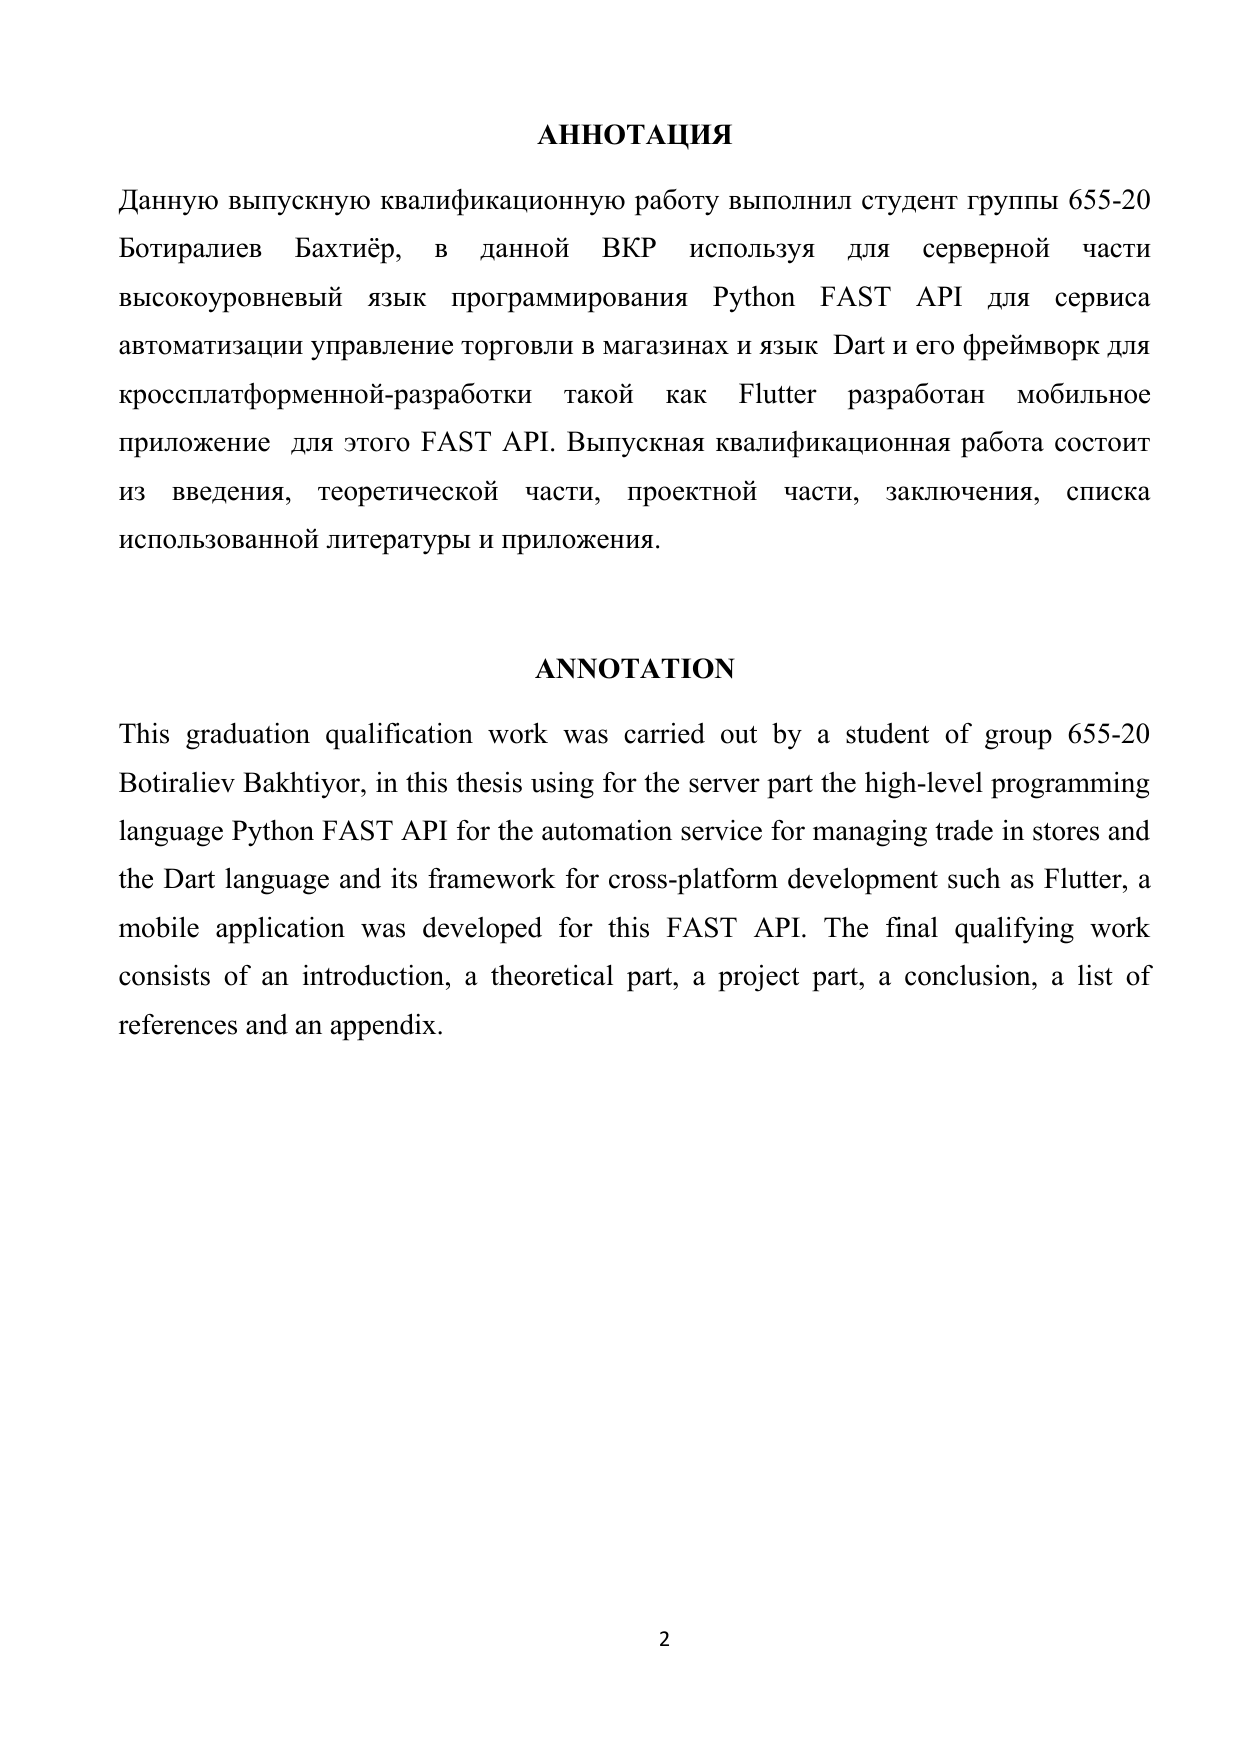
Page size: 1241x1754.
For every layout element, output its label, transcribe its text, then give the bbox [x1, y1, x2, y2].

text This graduation qualification work was carried out by a student of group 655-20 Botiraliev Bakhtiyor, in this thesis using for the server part the high-level programming language Python FAST API for the automation service for managing trade in stores and the Dart language and its framework for cross-platform development such as Flutter, a mobile application was developed for this FAST API. The final qualifying work consists of an introduction, a theoretical part, a project part, a conclusion, a list of references and an appendix. [118, 718, 1152, 1041]
text АННОТАЦИЯ [118, 118, 1152, 150]
text ANNOTATION [118, 652, 1152, 685]
text Данную выпускную квалификационную работу выполнил студент группы 655-20 Ботиралиев Бахтиёр, в данной ВКР используя для серверной части высокоуровневый язык программирования Python FAST API для сервиса автоматизации управление торговли в магазинах и язык Dart и его фреймворк для кроссплатформенной-разработки такой как Flutter разработан мобильное приложение для этого FAST API. Выпускная квалификационная работа состоит из введения, теоретической части, проектной части, заключения, списка использованной литературы и приложения. [118, 183, 1152, 554]
